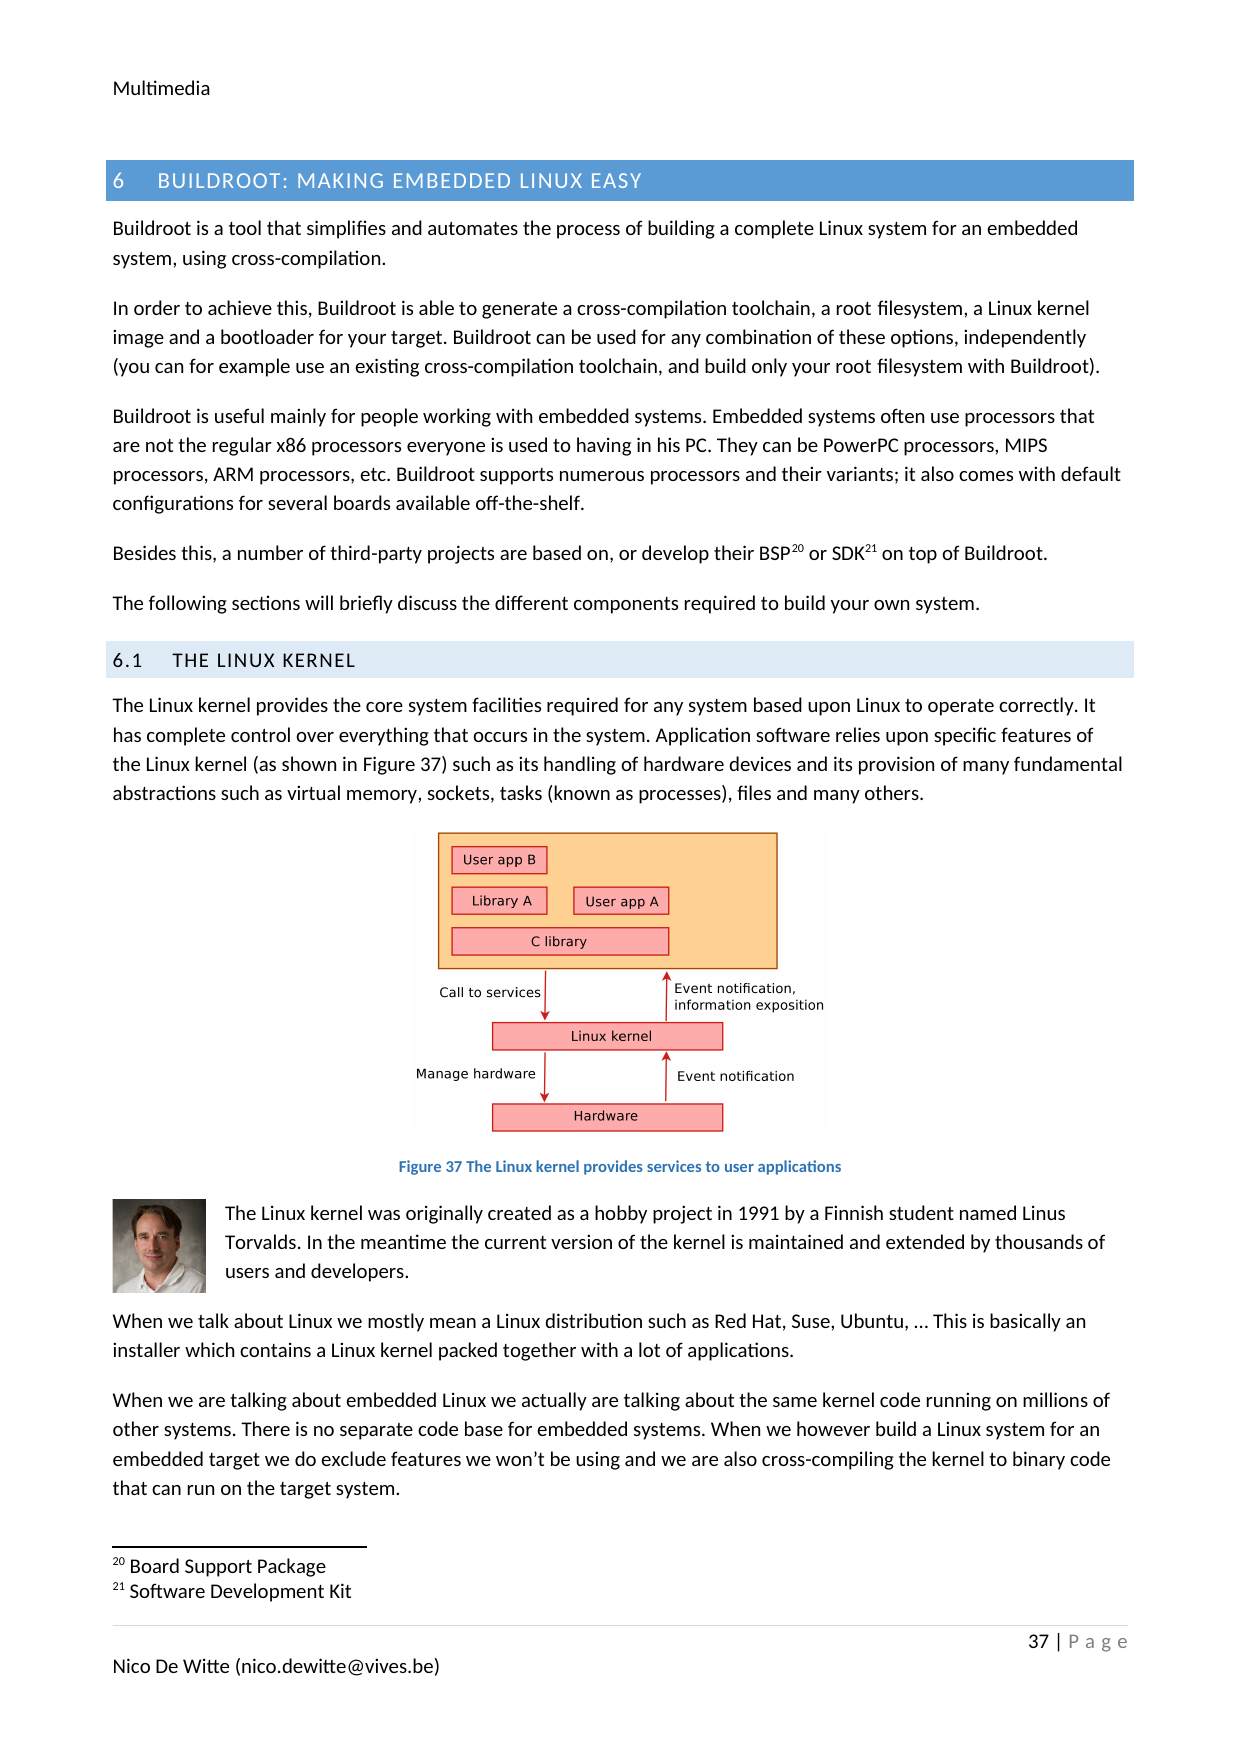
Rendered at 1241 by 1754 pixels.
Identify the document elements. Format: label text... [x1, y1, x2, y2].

subtitle The Linux kernel [113, 647, 1128, 672]
text The following sections will briefly discuss the different components required to build your own system. [112, 591, 1128, 616]
text In order to achieve this, Buildroot is able to generate a cross-compilation toolchain, a root ﬁlesystem, a Linux kernel image and a bootloader for your target. Buildroot can be used for any combination of these options, independently (you can for example use an existing cross-compilation toolchain, and build only your root ﬁlesystem with Buildroot). [112, 295, 1128, 378]
text Buildroot is a tool that simpliﬁes and automates the process of building a complete Linux system for an embedded system, using cross-compilation. [112, 216, 1128, 270]
text When we talk about Linux we mostly mean a Linux distribution such as Red Hat, Suse, Ubuntu, … This is basically an installer which contains a Linux kernel packed together with a lot of applications. [112, 1308, 1128, 1363]
text The Linux kernel provides the core system facilities required for any system based upon Linux to operate correctly. It has complete control over everything that occurs in the system. Application software relies upon specific features of the Linux kernel (as shown in Figure 35) such as its handling of hardware devices and its provision of many fundamental abstractions such as virtual memory, sockets, tasks (known as processes), files and many others. [112, 693, 1128, 806]
text Buildroot is useful mainly for people working with embedded systems. Embedded systems often use processors that are not the regular x86 processors everyone is used to having in his PC. They can be PowerPC processors, MIPS processors, ARM processors, etc. Buildroot supports numerous processors and their variants; it also comes with default conﬁgurations for several boards available off-the-shelf. [112, 403, 1128, 516]
subtitle Buildroot: making embedded Linux easy [113, 167, 1128, 195]
picture [412, 830, 829, 1132]
text When we are talking about embedded Linux we actually are talking about the same kernel code running on millions of other systems. There is no separate code base for embedded systems. When we however build a Linux system for an embedded target we do exclude features we won’t be using and we are also cross-compiling the kernel to binary code that can run on the target system. [112, 1387, 1128, 1500]
text The Linux kernel was originally created as a hobby project in 1991 by a Finnish student named Linus Torvalds. In the meantime the current version of the kernel is maintained and extended by thousands of users and developers. [206, 1200, 1128, 1284]
text Besides this, a number of third-party projects are based on, or develop their BSP or SDK on top of Buildroot. [112, 541, 1128, 566]
picture [112, 1199, 206, 1293]
